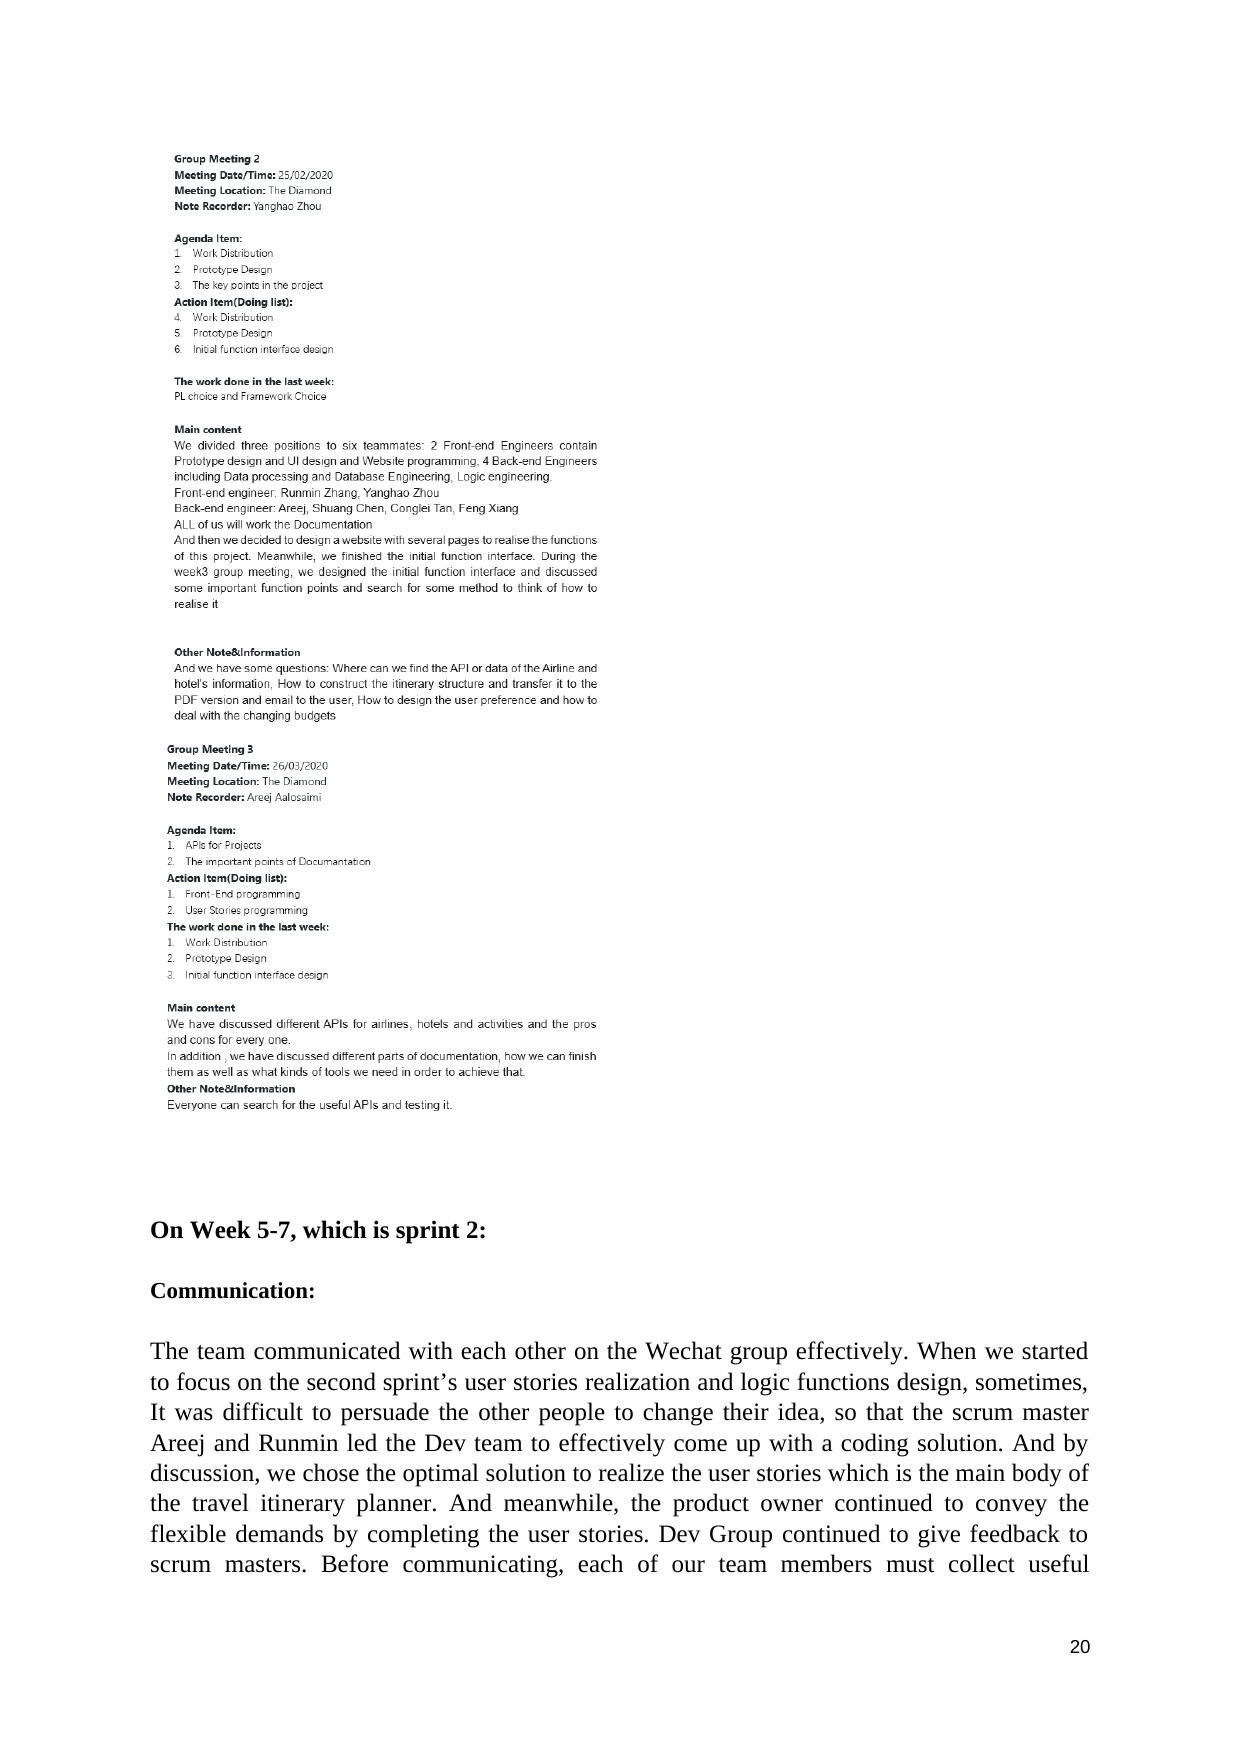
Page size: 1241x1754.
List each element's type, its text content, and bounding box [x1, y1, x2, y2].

text Communication: [150, 1277, 1090, 1304]
text On Week 5-7, which is sprint 2: [150, 1216, 1090, 1244]
picture [150, 150, 624, 1122]
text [150, 1336, 1090, 1578]
